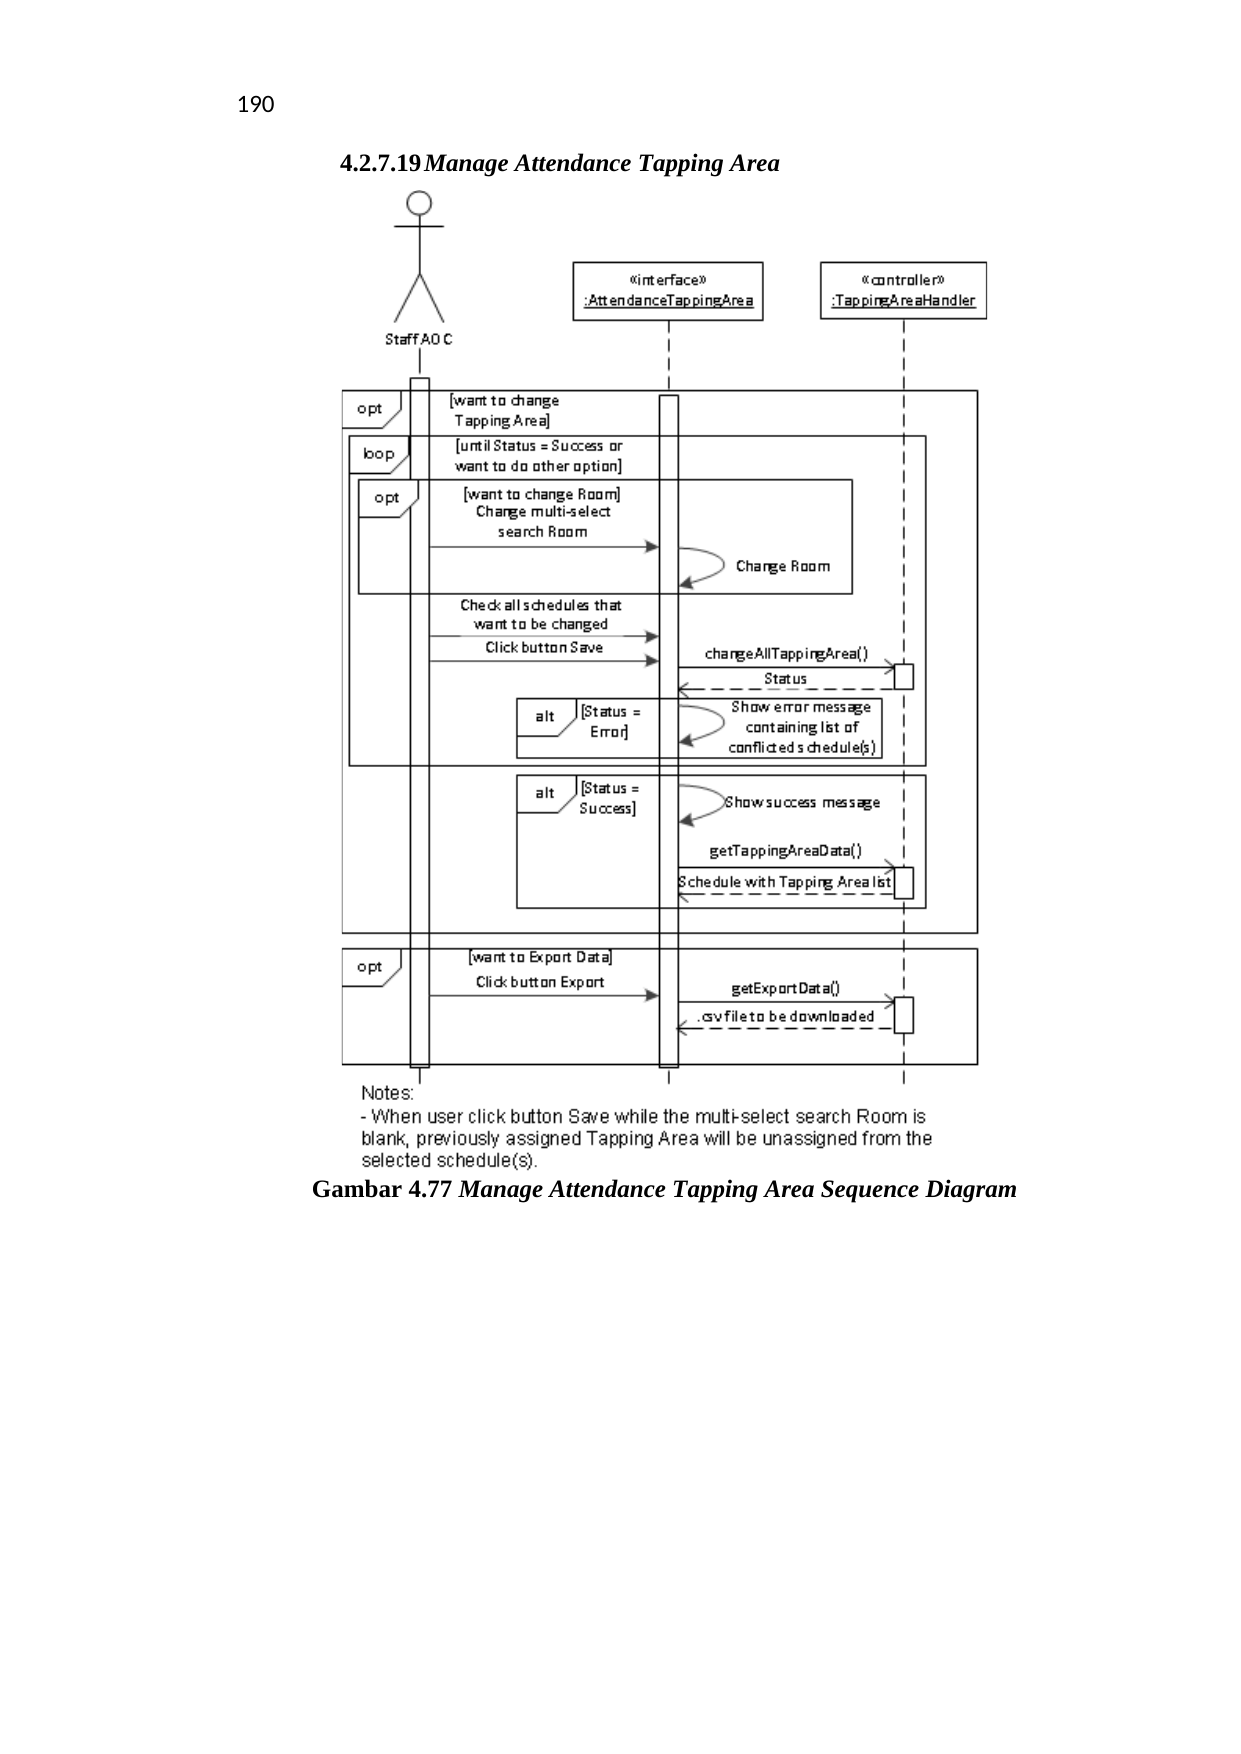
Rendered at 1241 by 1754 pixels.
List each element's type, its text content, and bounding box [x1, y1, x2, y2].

picture [341, 190, 988, 1175]
text Manage Attendance Tapping Area [340, 148, 1092, 176]
